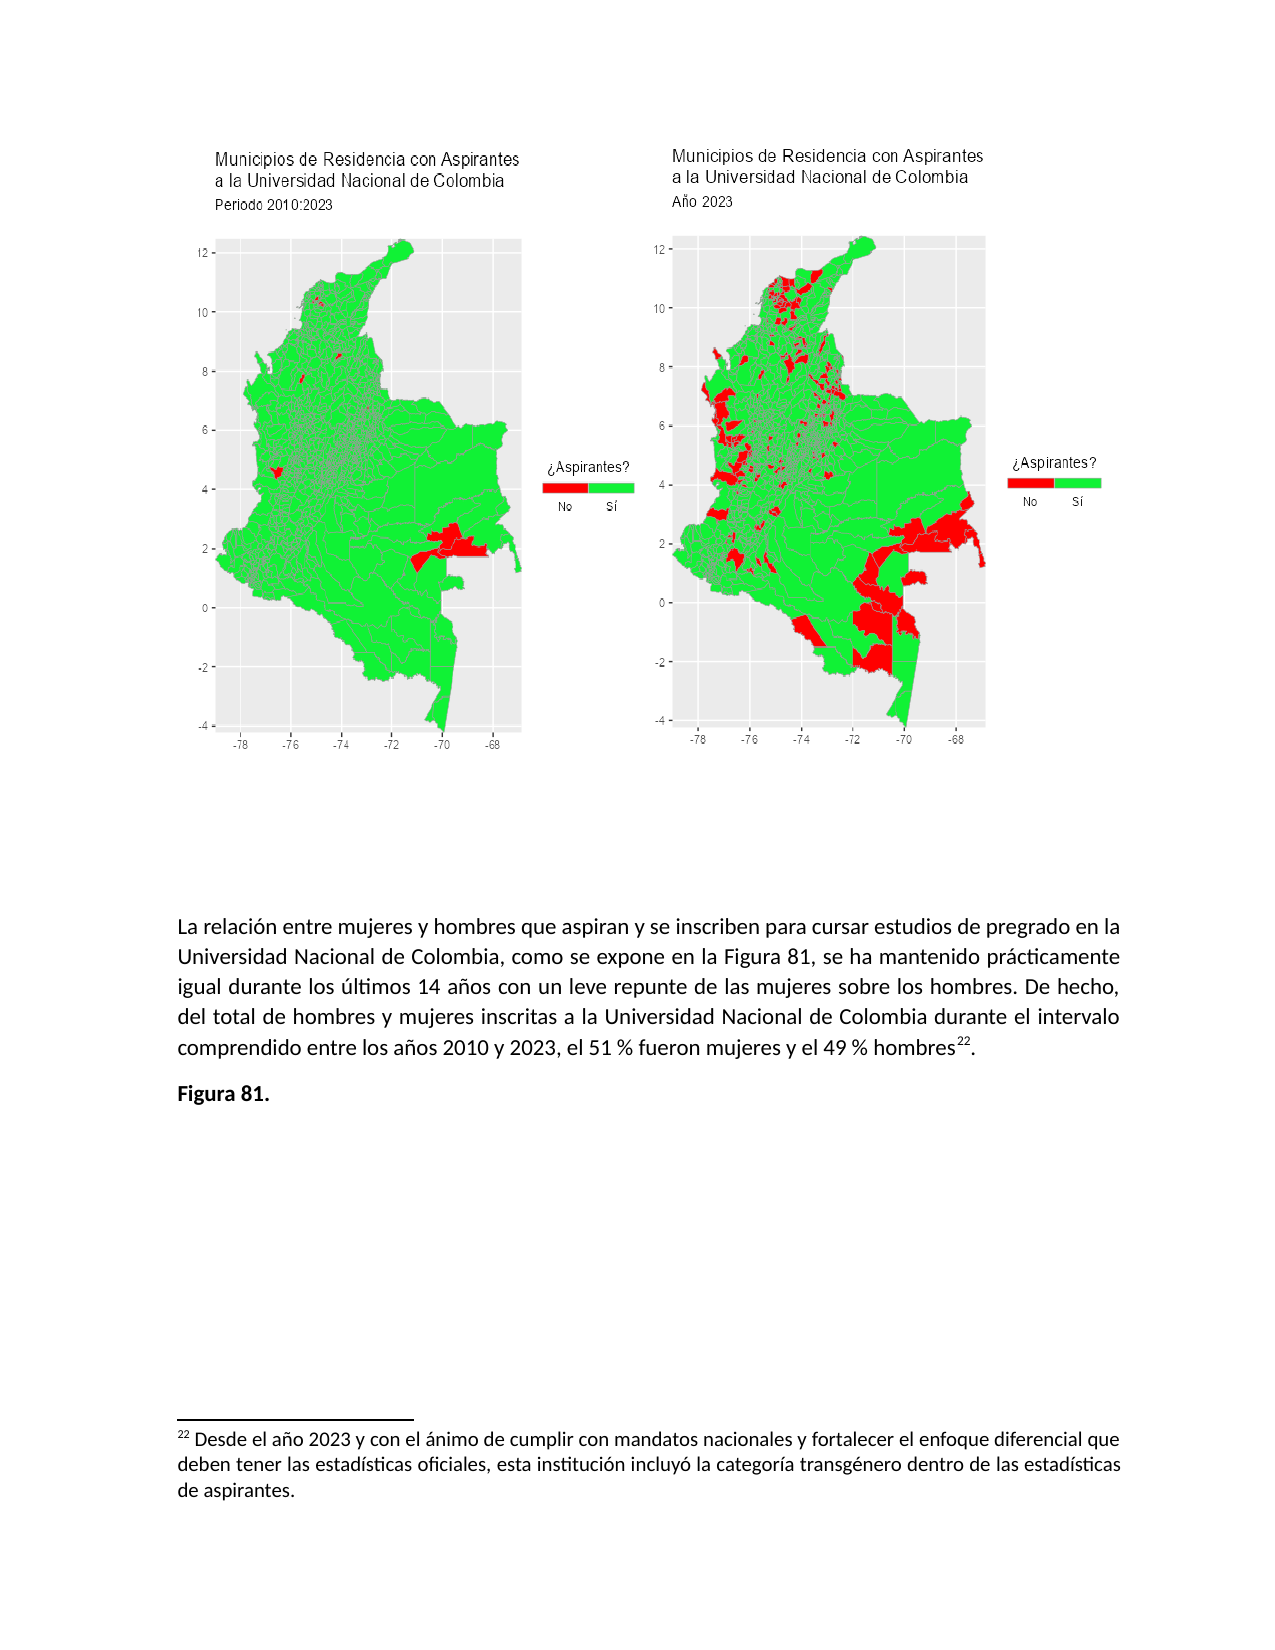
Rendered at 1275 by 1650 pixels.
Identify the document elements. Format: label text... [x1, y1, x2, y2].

text Figura 81. [177, 1079, 1122, 1107]
text La relación entre mujeres y hombres que aspiran y se inscriben para cursar estudios de pregrado en la Universidad Nacional de Colombia, como se expone en la Figura 81, se ha mantenido prácticamente igual durante los últimos 14 años con un leve repunte de las mujeres sobre los hombres. De hecho, del total de hombres y mujeres inscritas a la Universidad Nacional de Colombia durante el intervalo comprendido entre los años 2010 y 2023, el 51 % fueron mujeres y el 49 % hombres. [177, 912, 1122, 1061]
picture [177, 147, 1106, 753]
